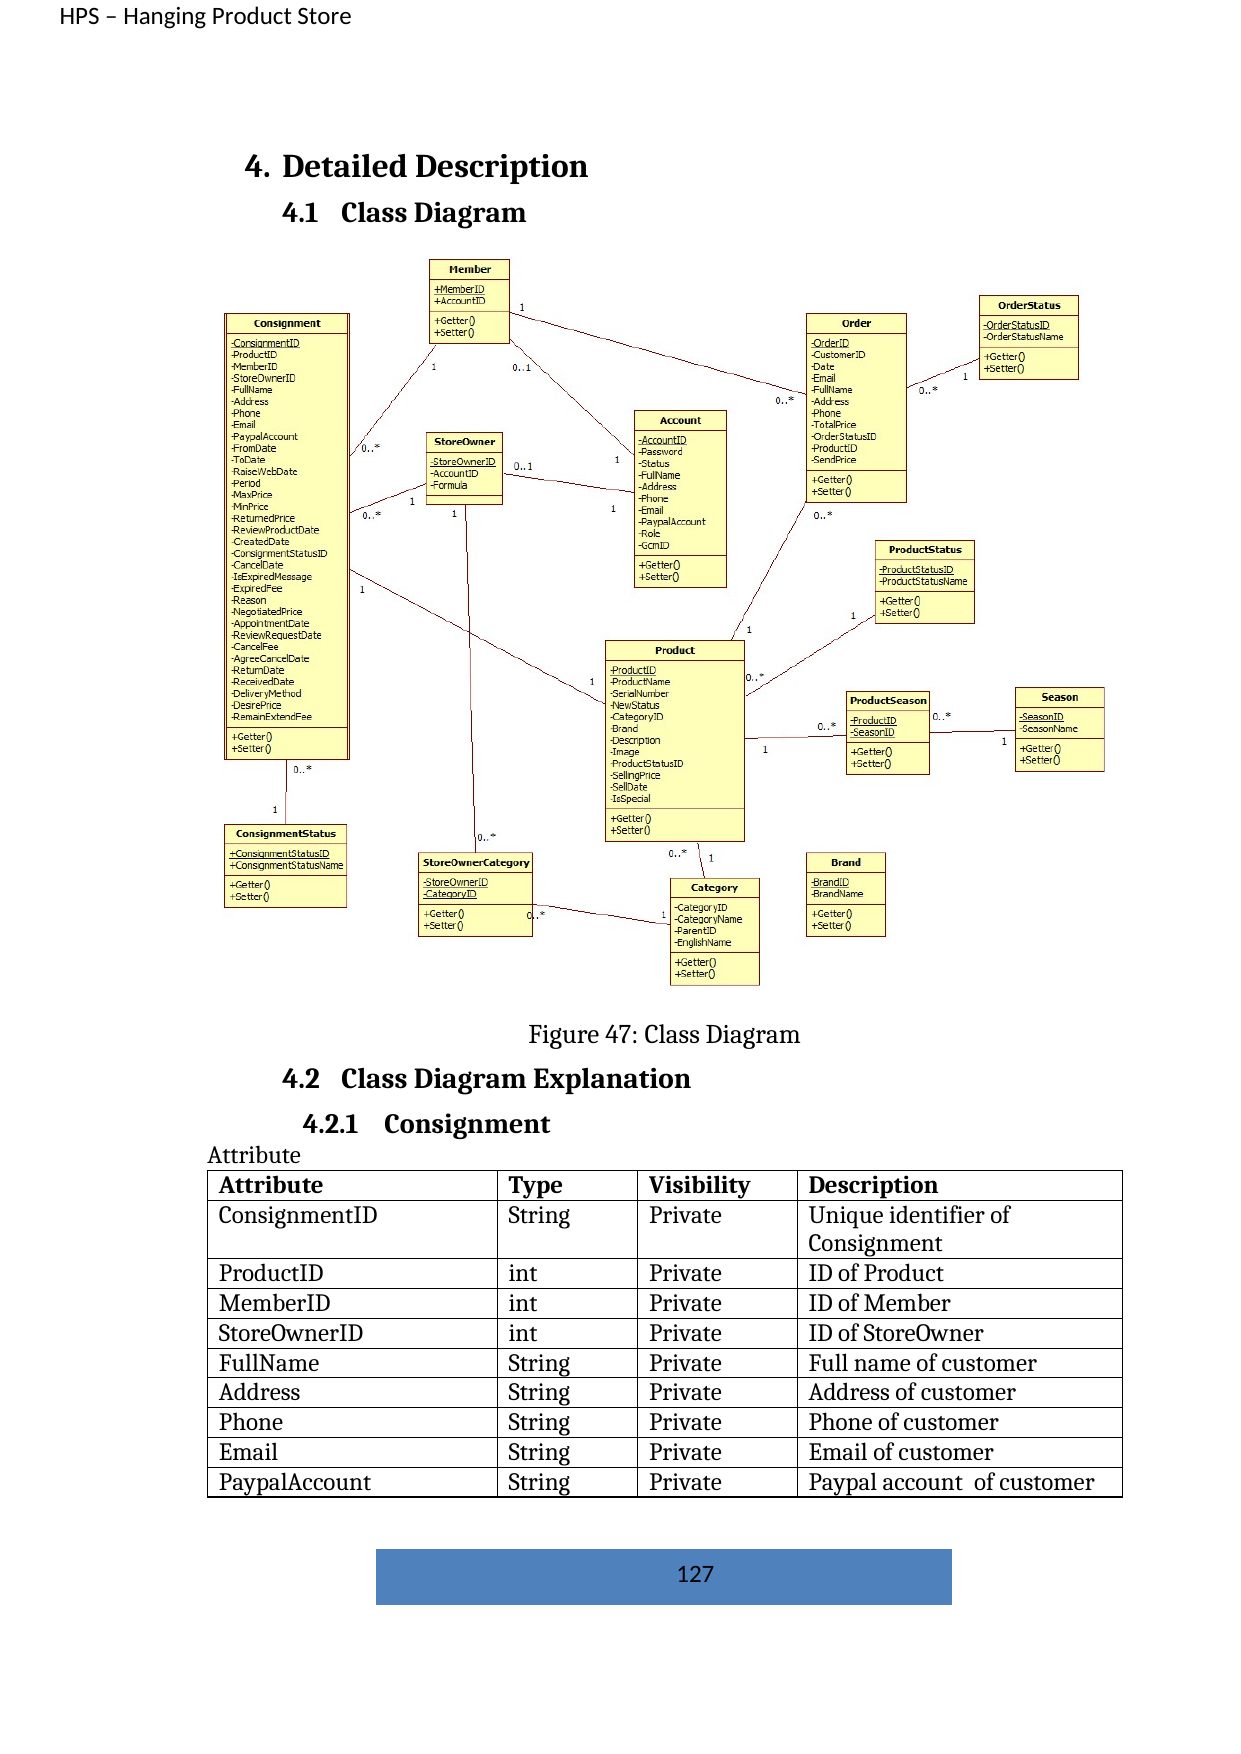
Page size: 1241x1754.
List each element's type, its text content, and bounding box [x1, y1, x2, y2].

table_cell ID of Member [798, 1289, 1122, 1318]
table_cell Phone of customer [798, 1408, 1122, 1437]
table_cell ID of Product [798, 1259, 1122, 1288]
table_header Type [498, 1171, 637, 1199]
table_cell Private [638, 1259, 797, 1288]
table_cell ConsignmentID [208, 1201, 497, 1258]
table_cell Address of customer [798, 1378, 1122, 1407]
table_cell ProductID [208, 1259, 497, 1288]
table_cell Full name of customer [798, 1349, 1122, 1377]
table_cell MemberID [208, 1289, 497, 1318]
table_cell String [498, 1378, 637, 1407]
table_cell int [498, 1259, 637, 1288]
table_header Description [798, 1171, 1122, 1199]
table_cell String [498, 1349, 637, 1377]
subtitle Class Diagram Explanation [282, 1062, 1122, 1096]
table_cell Private [638, 1289, 797, 1318]
table_cell PaypalAccount [208, 1468, 497, 1496]
table_cell Private [638, 1201, 797, 1258]
table_cell Email [208, 1438, 497, 1467]
table_cell String [498, 1201, 637, 1258]
table_cell Private [638, 1438, 797, 1467]
table_cell Private [638, 1349, 797, 1377]
table_cell Email of customer [798, 1438, 1122, 1467]
subtitle Consignment [303, 1108, 1122, 1141]
table_cell int [498, 1319, 637, 1347]
table_cell StoreOwnerID [208, 1319, 497, 1347]
table_cell Paypal account of customer [798, 1468, 1122, 1496]
table_cell Private [638, 1378, 797, 1407]
table_cell Private [638, 1408, 797, 1437]
table_cell String [498, 1468, 637, 1496]
text Attribute [207, 1141, 1122, 1170]
table_cell FullName [208, 1349, 497, 1377]
table_cell Unique identifier of Consignment [798, 1201, 1122, 1258]
table_cell String [498, 1438, 637, 1467]
subtitle Class Diagram [282, 196, 1122, 229]
table_header Visibility [638, 1171, 797, 1199]
picture [207, 241, 1122, 1003]
subtitle Detailed Description [244, 147, 1122, 185]
table_cell Private [638, 1319, 797, 1347]
table_cell Address [208, 1378, 497, 1407]
table_cell Private [638, 1468, 797, 1496]
table_header Attribute [208, 1171, 497, 1199]
table_cell Phone [208, 1408, 497, 1437]
table_cell String [498, 1408, 637, 1437]
table_cell ID of StoreOwner [798, 1319, 1122, 1347]
table_cell int [498, 1289, 637, 1318]
